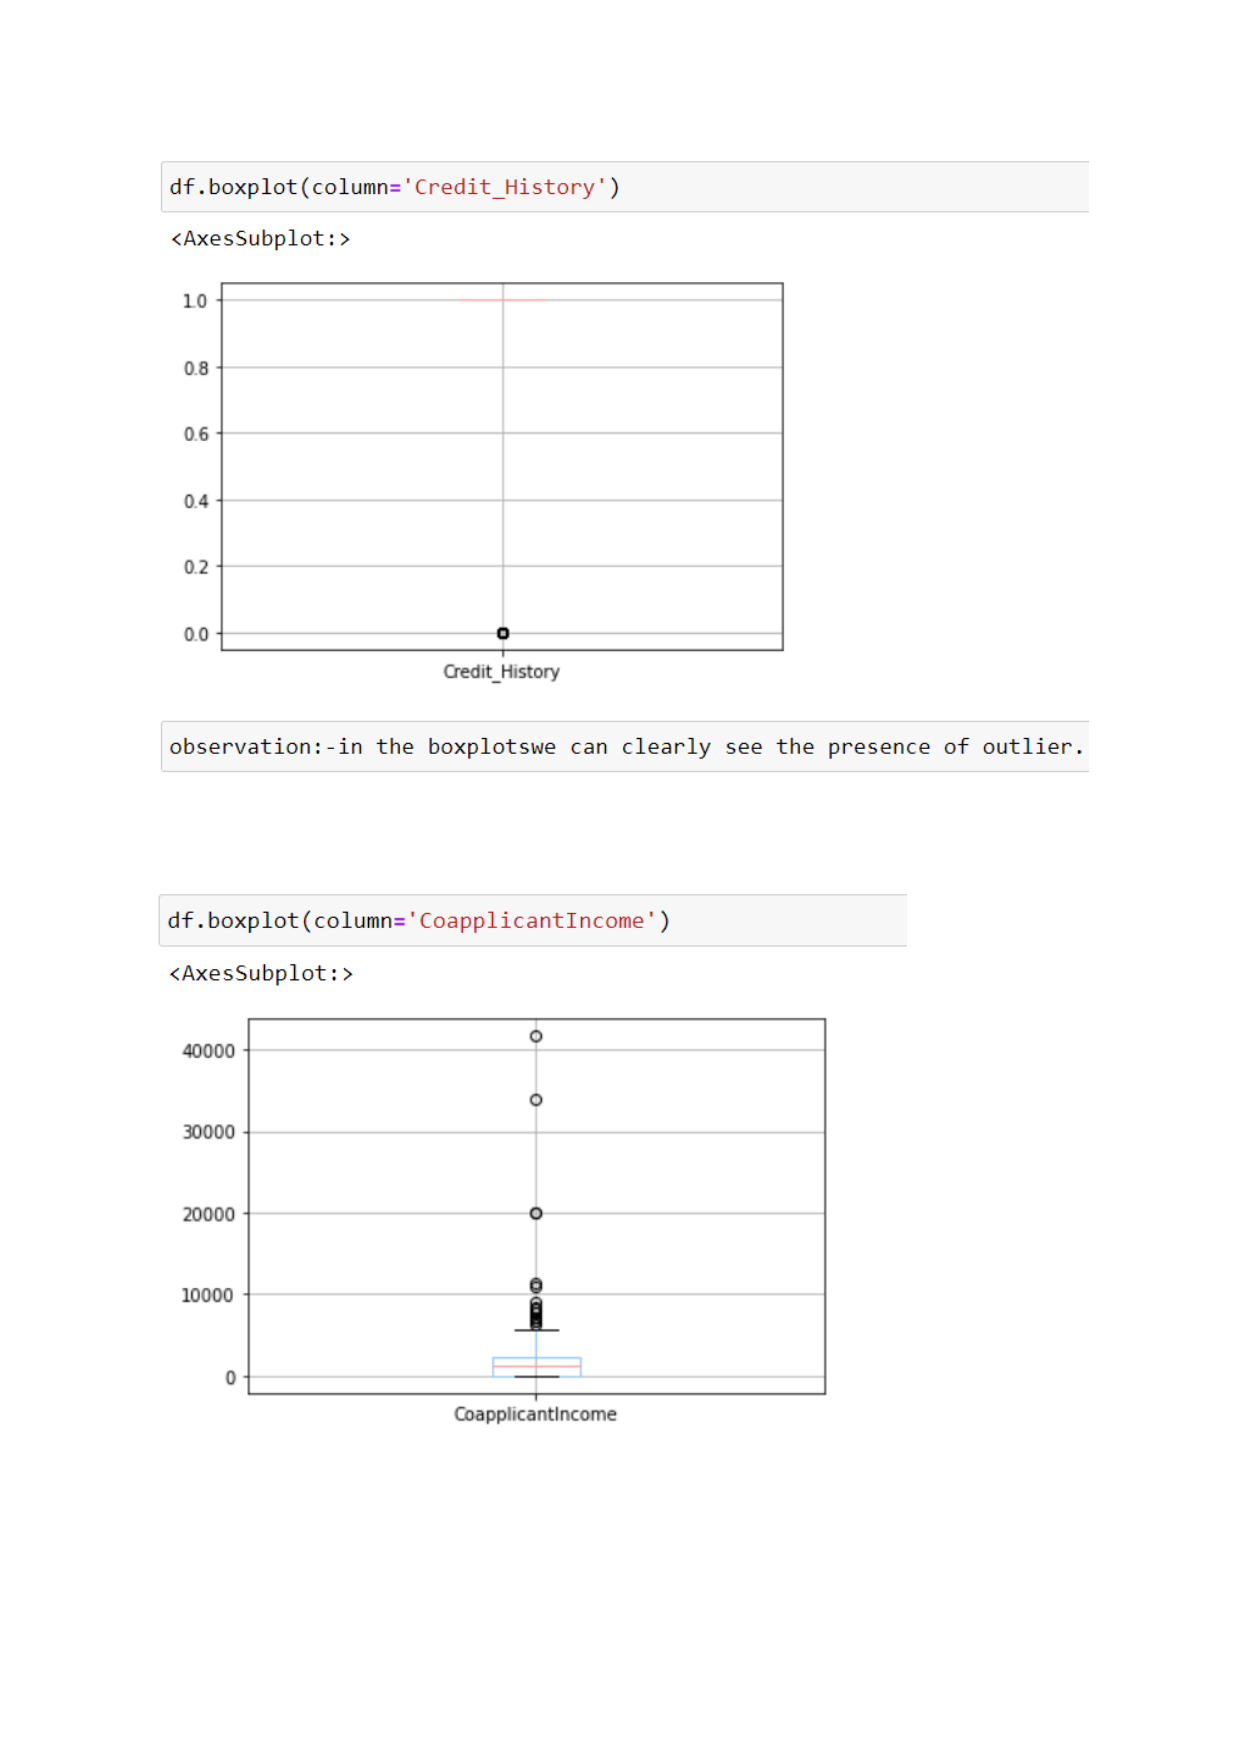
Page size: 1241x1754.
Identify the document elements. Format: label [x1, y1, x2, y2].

picture [150, 150, 1089, 782]
picture [150, 873, 907, 1447]
